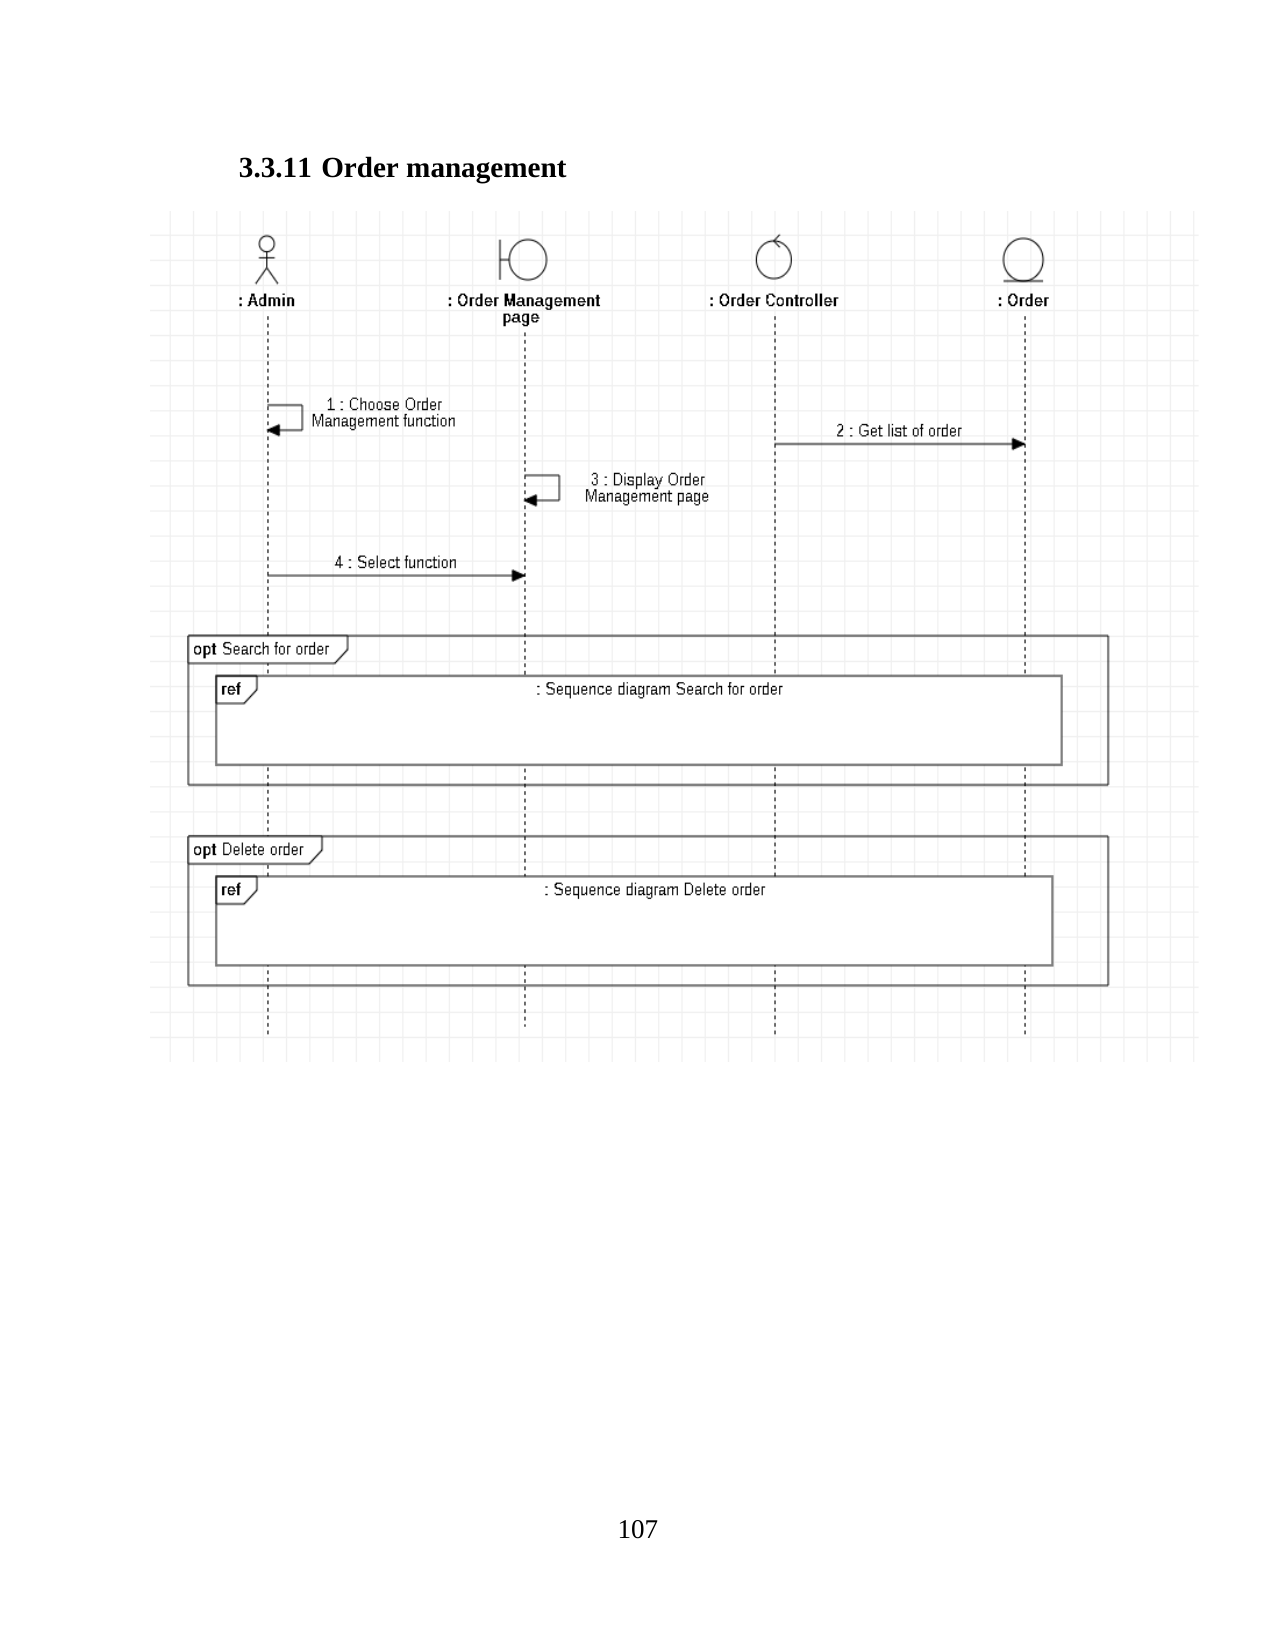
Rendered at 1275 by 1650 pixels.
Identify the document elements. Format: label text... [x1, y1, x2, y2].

subtitle Order management [239, 150, 1125, 183]
picture [150, 211, 1199, 1062]
